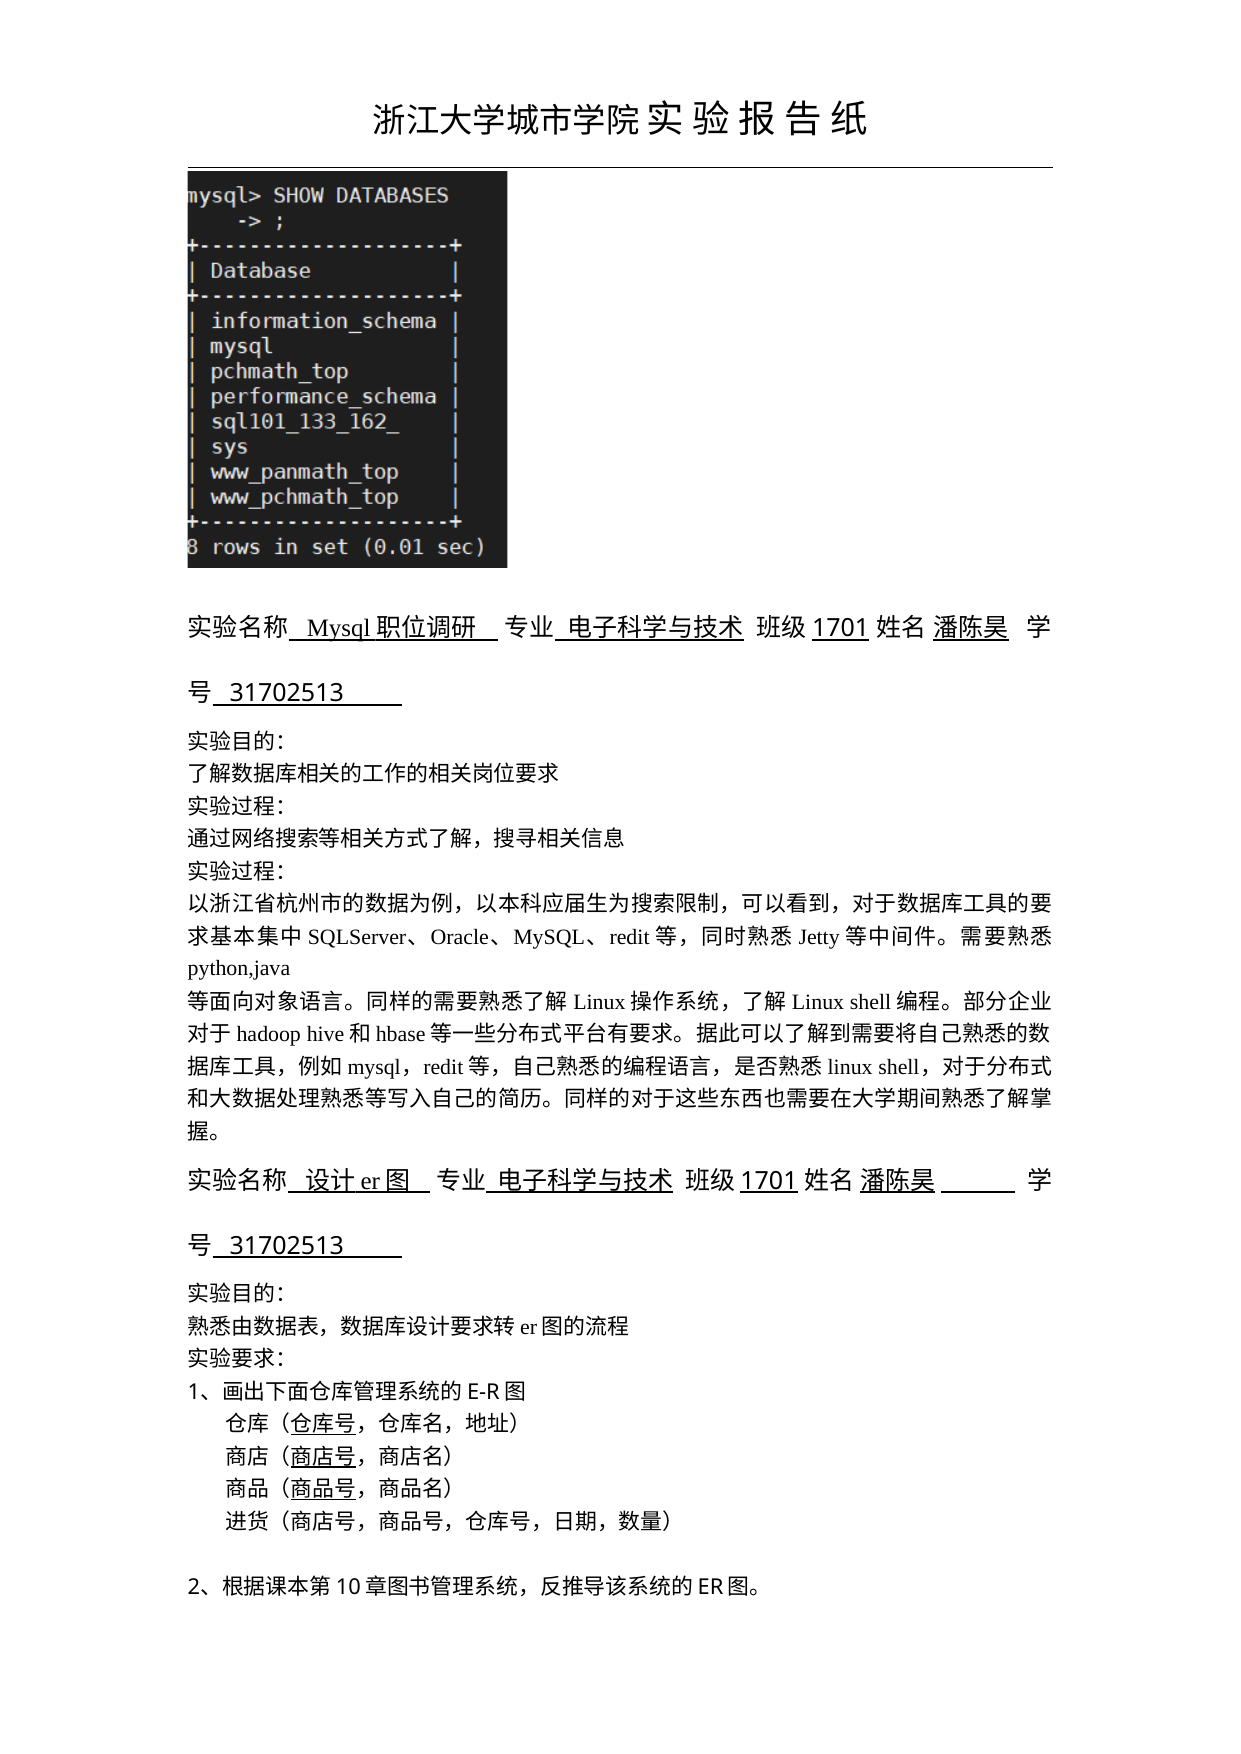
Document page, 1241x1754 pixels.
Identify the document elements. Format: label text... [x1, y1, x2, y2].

text 1、画出下面仓库管理系统的E-R图 [187, 1373, 1053, 1406]
text 等面向对象语言。同样的需要熟悉了解Linux操作系统，了解Linux shell编程。部分企业对于hadoop hive和hbase等一些分布式平台有要求。据此可以了解到需要将自己熟悉的数据库工具，例如mysql，redit等，自己熟悉的编程语言，是否熟悉linux shell，对于分布式和大数据处理熟悉等写入自己的简历。同样的对于这些东西也需要在大学期间熟悉了解掌握。 [187, 983, 1053, 1146]
text 2、根据课本第10章图书管理系统，反推导该系统的ER图。 [187, 1568, 1053, 1601]
text 通过网络搜索等相关方式了解，搜寻相关信息 [187, 821, 1053, 853]
picture [187, 171, 508, 568]
text 实验目的： [187, 723, 1053, 756]
list 商店（商店号，商店名） [225, 1438, 1053, 1471]
text 了解数据库相关的工作的相关岗位要求 [187, 756, 1053, 788]
text 实验过程： [187, 853, 1053, 886]
text 实验过程： [187, 788, 1053, 821]
text 实验名称 设计er图 专业 电子科学与技术 班级1701 姓名 潘陈昊 学号 31702513 [187, 1146, 1053, 1276]
list 仓库（仓库号，仓库名，地址） [225, 1406, 1053, 1438]
text 以浙江省杭州市的数据为例，以本科应届生为搜索限制，可以看到，对于数据库工具的要求基本集中SQLServer、Oracle、MySQL、redit等，同时熟悉Jetty等中间件。需要熟悉python,java [187, 886, 1053, 983]
text 实验名称 Mysql职位调研 专业 电子科学与技术 班级1701 姓名 潘陈昊 学号 31702513 [187, 593, 1053, 723]
text 实验目的： [187, 1276, 1053, 1308]
text 实验要求： [187, 1341, 1053, 1373]
list 商品（商品号，商品名） [225, 1471, 1053, 1503]
list 进货（商店号，商品号，仓库号，日期，数量） [225, 1503, 1053, 1536]
text 熟悉由数据表，数据库设计要求转er图的流程 [187, 1308, 1053, 1341]
